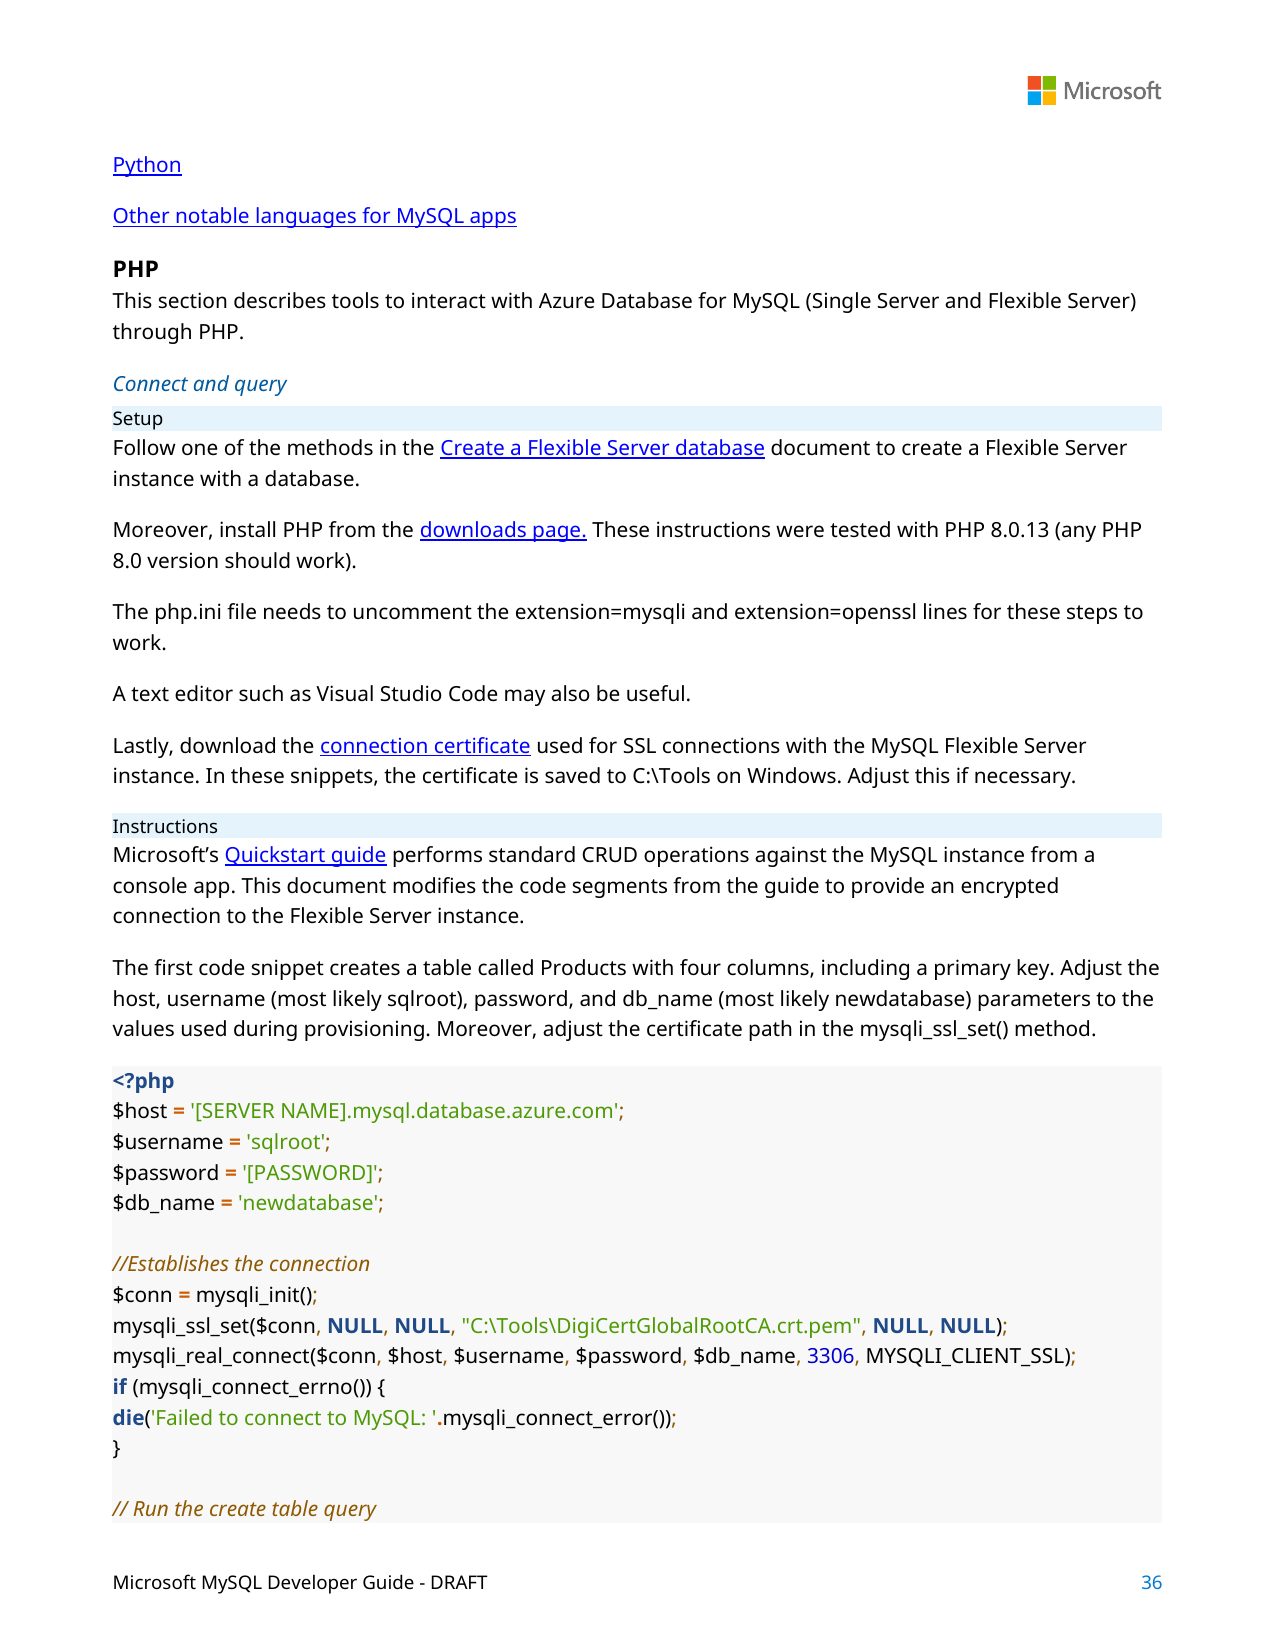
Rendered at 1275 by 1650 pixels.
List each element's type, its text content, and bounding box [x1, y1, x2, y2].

text Python [112, 150, 1162, 178]
text Other notable languages for MySQL apps [112, 201, 1162, 230]
text The first code snippet creates a table called Products with four columns, including a primary key. Adjust the host, username (most likely sqlroot), password, and db_name (most likely newdatabase) parameters to the values used during provisioning. Moreover, adjust the certificate path in the mysqli_ssl_set() method. [112, 953, 1162, 1043]
text A text editor such as Visual Studio Code may also be useful. [112, 679, 1162, 708]
subtitle Setup [112, 406, 1162, 431]
text Follow one of the methods in the Create a Flexible Server database document to create a Flexible Server instance with a database. [112, 433, 1162, 492]
text Lastly, download the connection certificate used for SSL connections with the MySQL Flexible Server instance. In these snippets, the certificate is saved to C:\Tools on Windows. Adjust this if necessary. [112, 731, 1162, 790]
text This section describes tools to interact with Azure Database for MySQL (Single Server and Flexible Server) through PHP. [112, 287, 1162, 346]
text Moreover, install PHP from the downloads page. These instructions were tested with PHP 8.0.13 (any PHP 8.0 version should work). [112, 515, 1162, 574]
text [112, 1066, 1162, 1523]
subtitle Instructions [112, 813, 1162, 838]
text The php.ini file needs to uncomment the extension=mysqli and extension=openssl lines for these steps to work. [112, 597, 1162, 656]
subtitle Connect and query [112, 369, 1162, 397]
subtitle PHP [112, 253, 1162, 284]
picture [1026, 75, 1163, 107]
text Microsoft’s Quickstart guide performs standard CRUD operations against the MySQL instance from a console app. This document modifies the code segments from the guide to provide an encrypted connection to the Flexible Server instance. [112, 840, 1162, 930]
